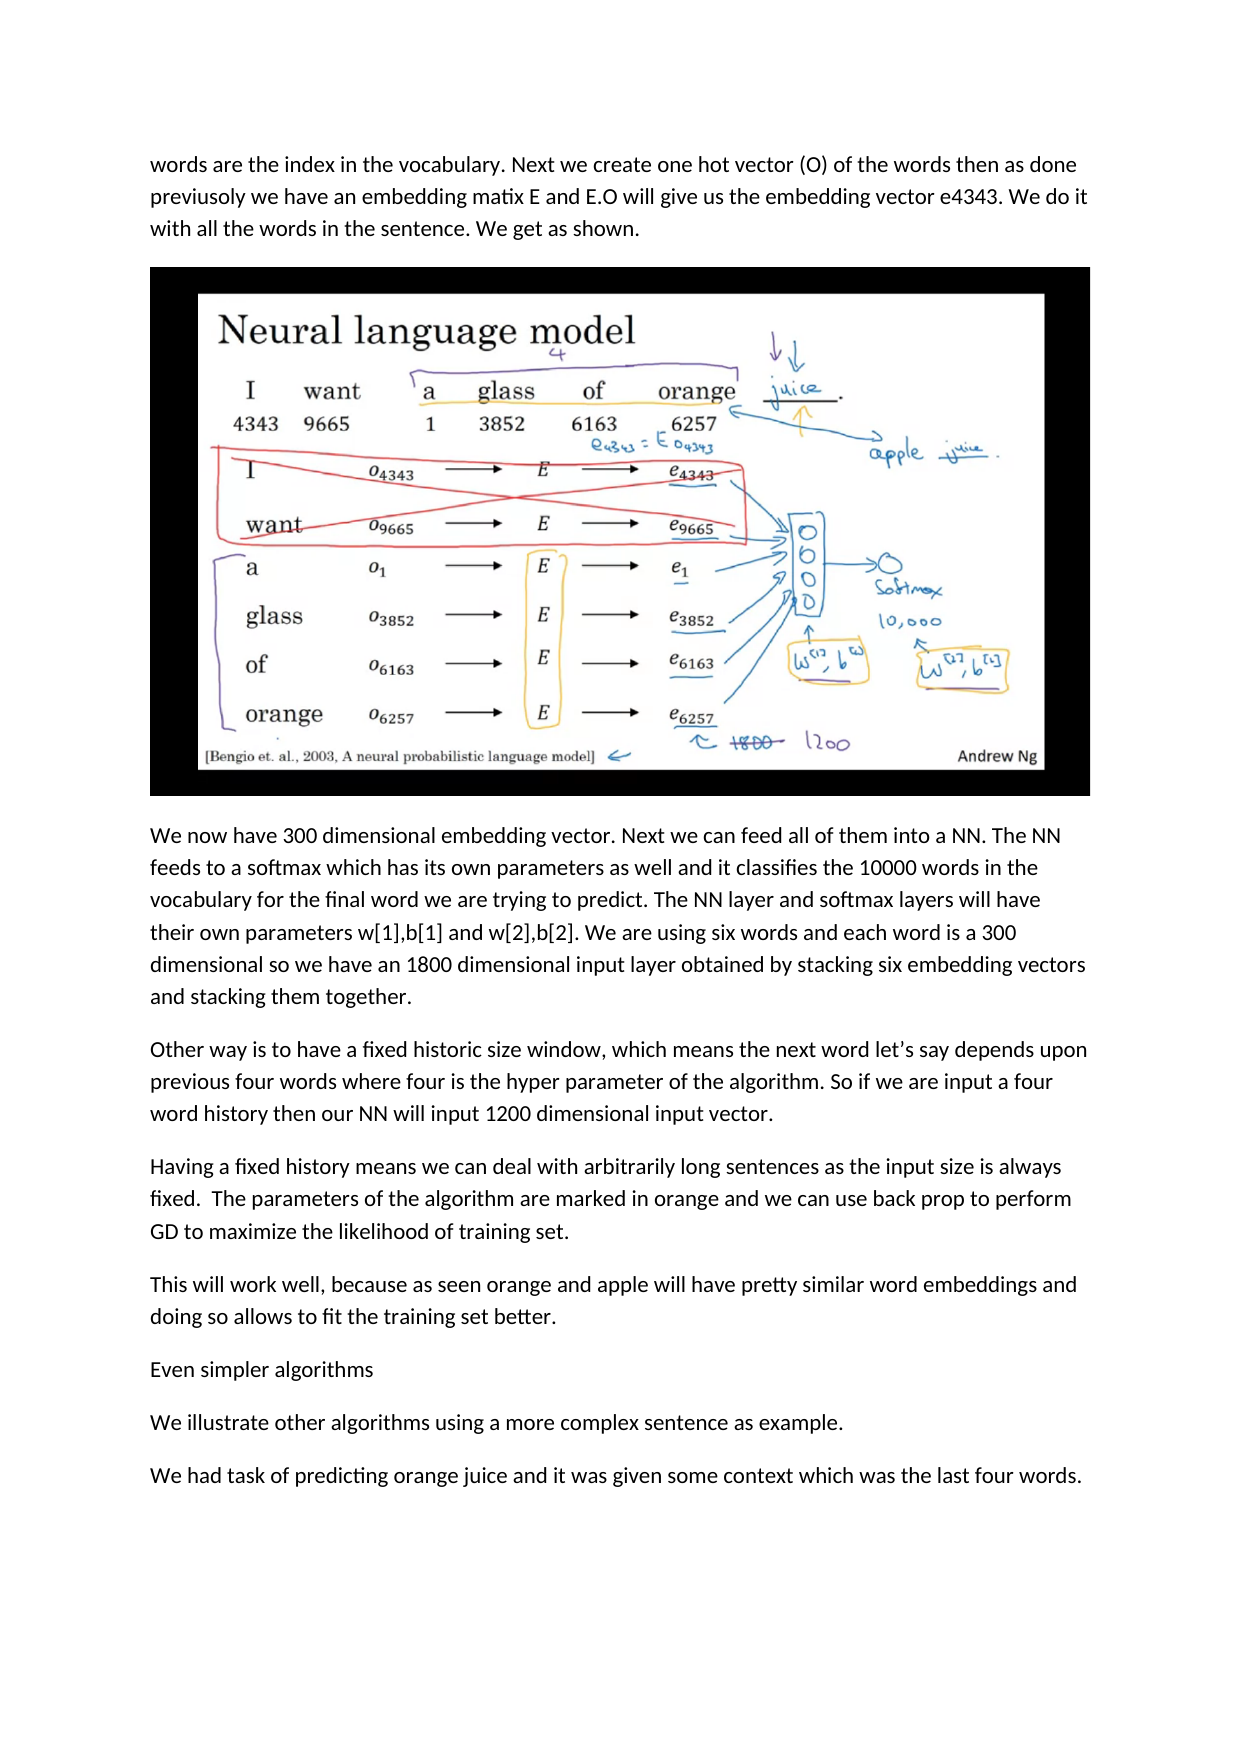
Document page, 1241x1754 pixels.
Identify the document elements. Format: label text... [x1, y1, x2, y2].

text We now have 300 dimensional embedding vector. Next we can feed all of them into a NN. The NN feeds to a softmax which has its own parameters as well and it classifies the 10000 words in the vocabulary for the final word we are trying to predict. The NN layer and softmax layers will have their own parameters w[1],b[1] and w[2],b[2]. We are using six words and each word is a 300 dimensional so we have an 1800 dimensional input layer obtained by stacking six embedding vectors and stacking them together. [150, 821, 1090, 1010]
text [150, 150, 1090, 242]
text Other way is to have a fixed historic size window, which means the next word let’s say depends upon previous four words where four is the hyper parameter of the algorithm. So if we are input a four word history then our NN will input 1200 dimensional input vector. [150, 1035, 1090, 1127]
text Even simpler algorithms [150, 1355, 1090, 1383]
text Having a fixed history means we can deal with arbitrarily long sentences as the input size is always fixed. The parameters of the algorithm are marked in orange and we can use back prop to perform GD to maximize the likelihood of training set. [150, 1152, 1090, 1245]
text We had task of predicting orange juice and it was given some context which was the last four words. [150, 1461, 1090, 1489]
picture [150, 267, 1091, 796]
text This will work well, because as seen orange and apple will have pretty similar word embeddings and doing so allows to fit the training set better. [150, 1270, 1090, 1330]
text We illustrate other algorithms using a more complex sentence as example. [150, 1408, 1090, 1436]
